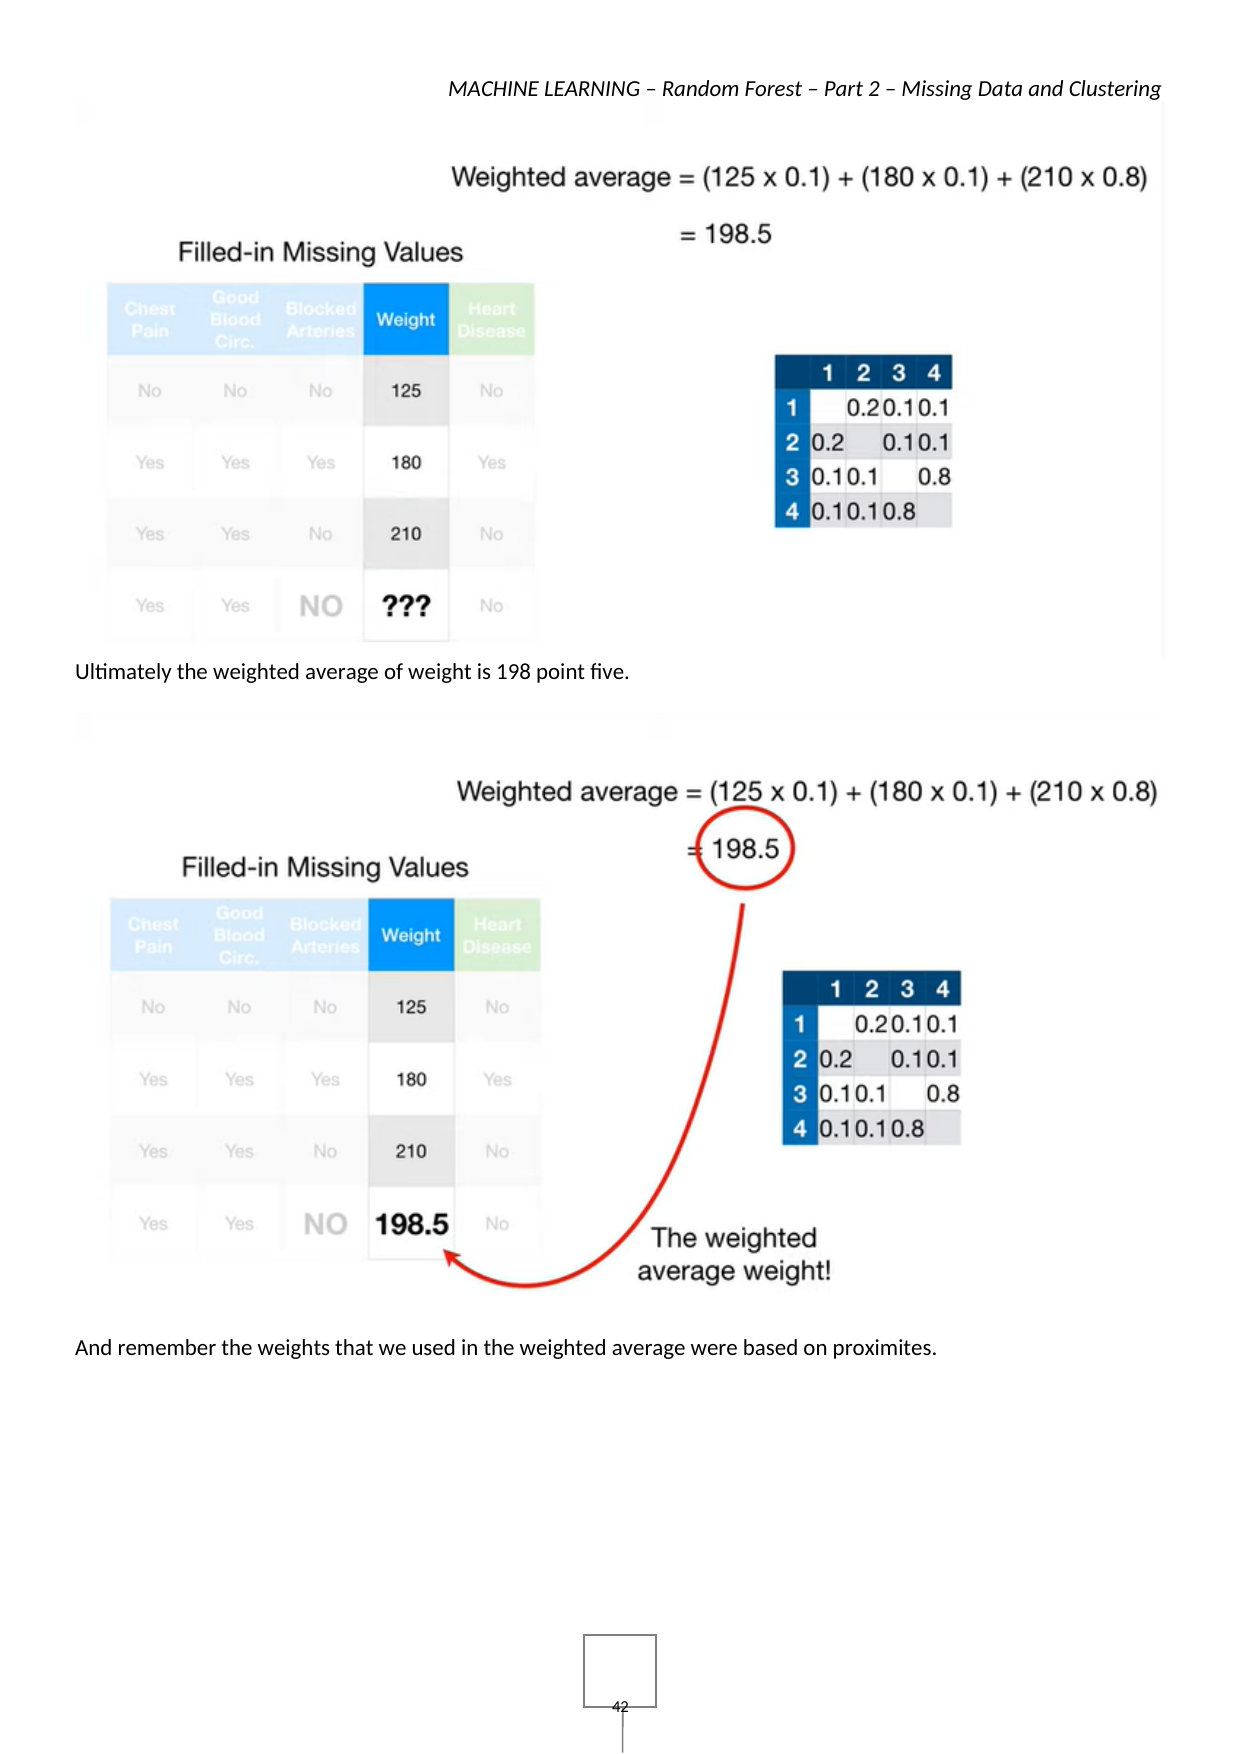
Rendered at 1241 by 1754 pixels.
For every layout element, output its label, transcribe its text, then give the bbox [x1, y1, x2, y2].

picture [75, 101, 1166, 657]
text Ultimately the weighted average of weight is 198 point five. [75, 657, 1165, 685]
picture [75, 713, 1166, 1334]
text And remember the weights that we used in the weighted average were based on proximites. [75, 1334, 1165, 1361]
